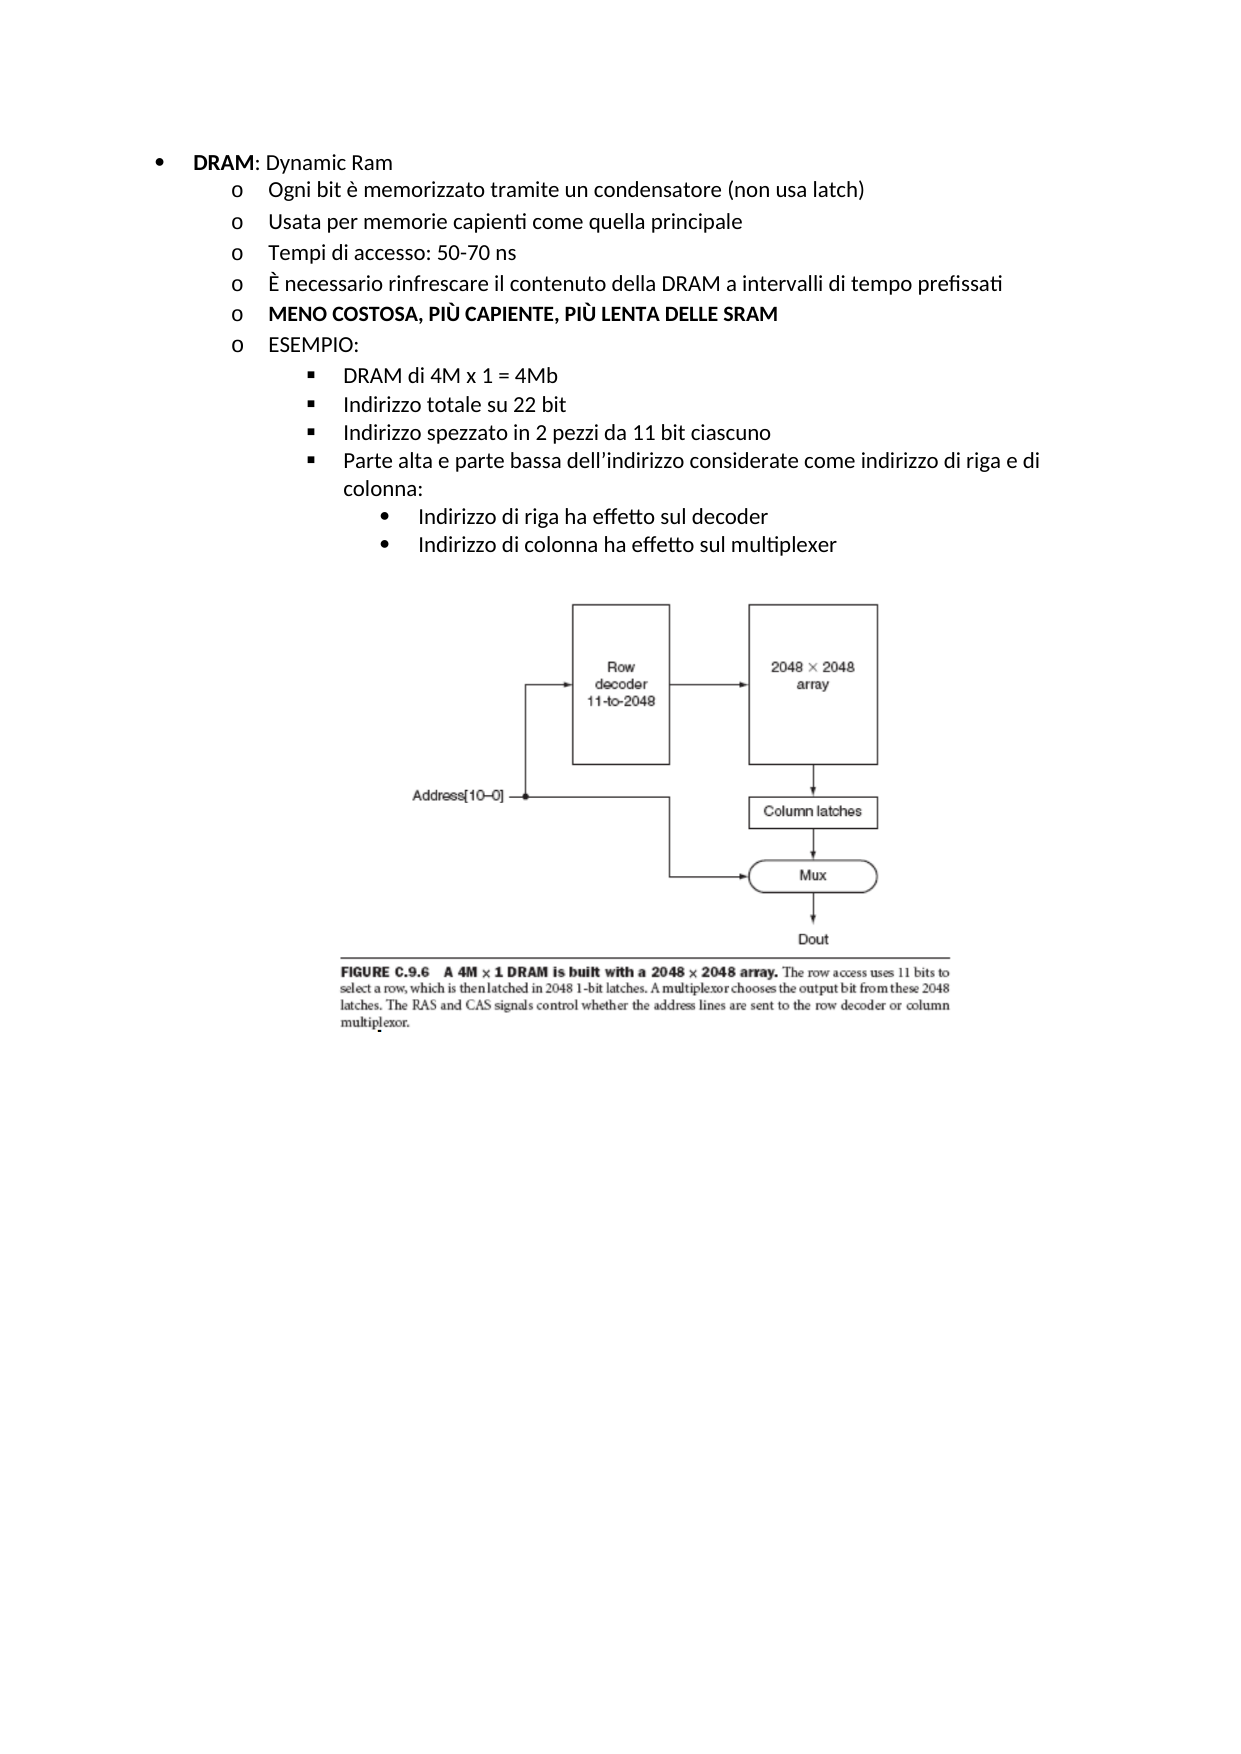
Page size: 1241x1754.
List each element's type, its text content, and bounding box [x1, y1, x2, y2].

list Usata per memorie capienti come quella principale [231, 207, 1122, 236]
list Indirizzo totale su 22 bit [306, 390, 1122, 418]
list DRAM: Dynamic Ram [156, 148, 1122, 176]
list ESEMPIO: [231, 330, 1122, 359]
list Indirizzo spezzato in 2 pezzi da 11 bit ciascuno [306, 418, 1122, 446]
list Tempi di accesso: 50-70 ns [231, 238, 1122, 267]
list DRAM di 4M x 1 = 4Mb [306, 362, 1122, 390]
list Indirizzo di riga ha effetto sul decoder [381, 502, 1122, 530]
list È necessario rinfrescare il contenuto della DRAM a intervalli di tempo prefissati [231, 269, 1122, 298]
list Indirizzo di colonna ha effetto sul multiplexer [381, 530, 1122, 558]
picture [334, 574, 952, 1032]
list Ogni bit è memorizzato tramite un condensatore (non usa latch) [231, 176, 1122, 204]
list Parte alta e parte bassa dell’indirizzo considerate come indirizzo di riga e di colonna: [306, 446, 1122, 502]
list MENO COSTOSA, PIÙ CAPIENTE, PIÙ LENTA DELLE SRAM [231, 300, 1122, 328]
